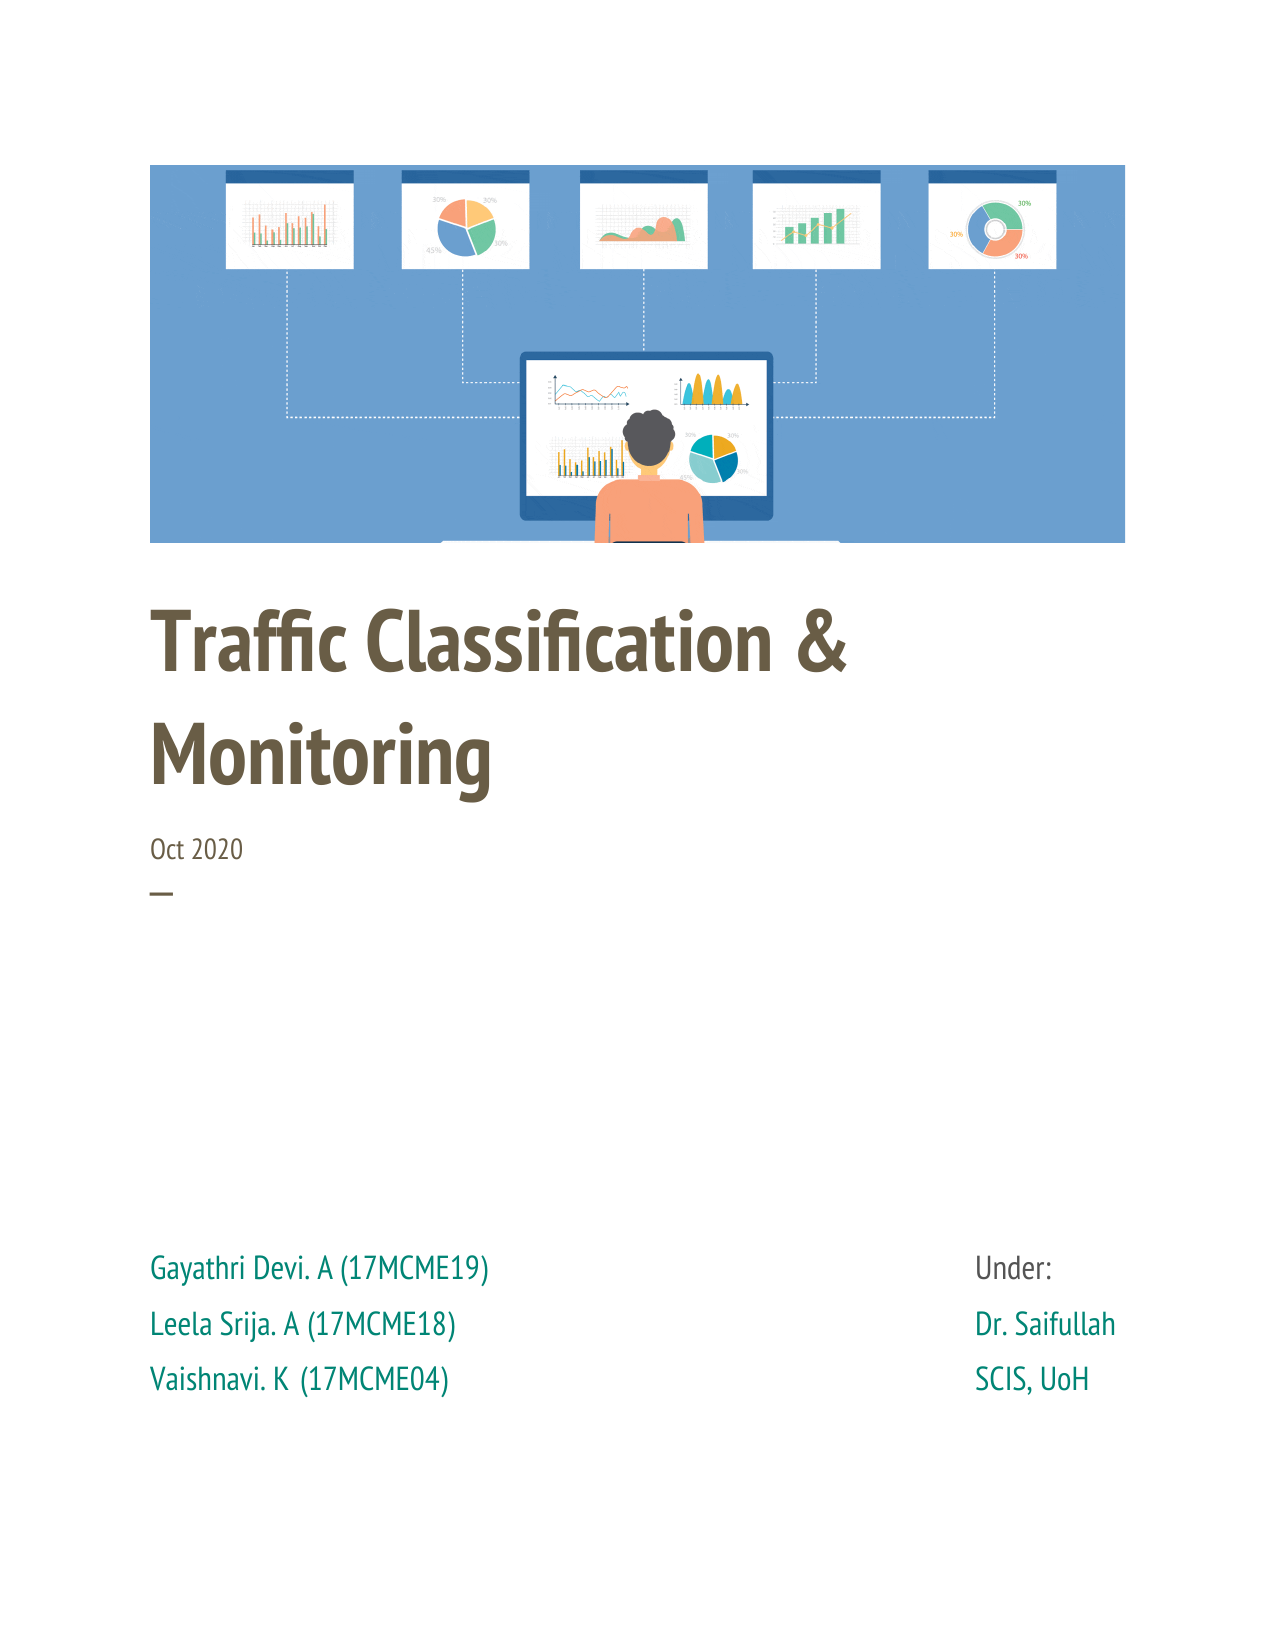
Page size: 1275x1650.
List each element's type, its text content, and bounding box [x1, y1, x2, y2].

picture [150, 165, 1125, 543]
subtitle Oct 2020 [150, 830, 1125, 867]
text ─ [150, 867, 1125, 918]
text Gayathri Devi. A (17MCME19) Under: [150, 1246, 1125, 1289]
text Leela Srija. A (17MCME18) Dr. Saifullah [150, 1301, 1125, 1344]
text Vaishnavi. K (17MCME04) SCIS, UoH [150, 1357, 1125, 1400]
title Traffic Classification & Monitoring [150, 582, 1125, 809]
